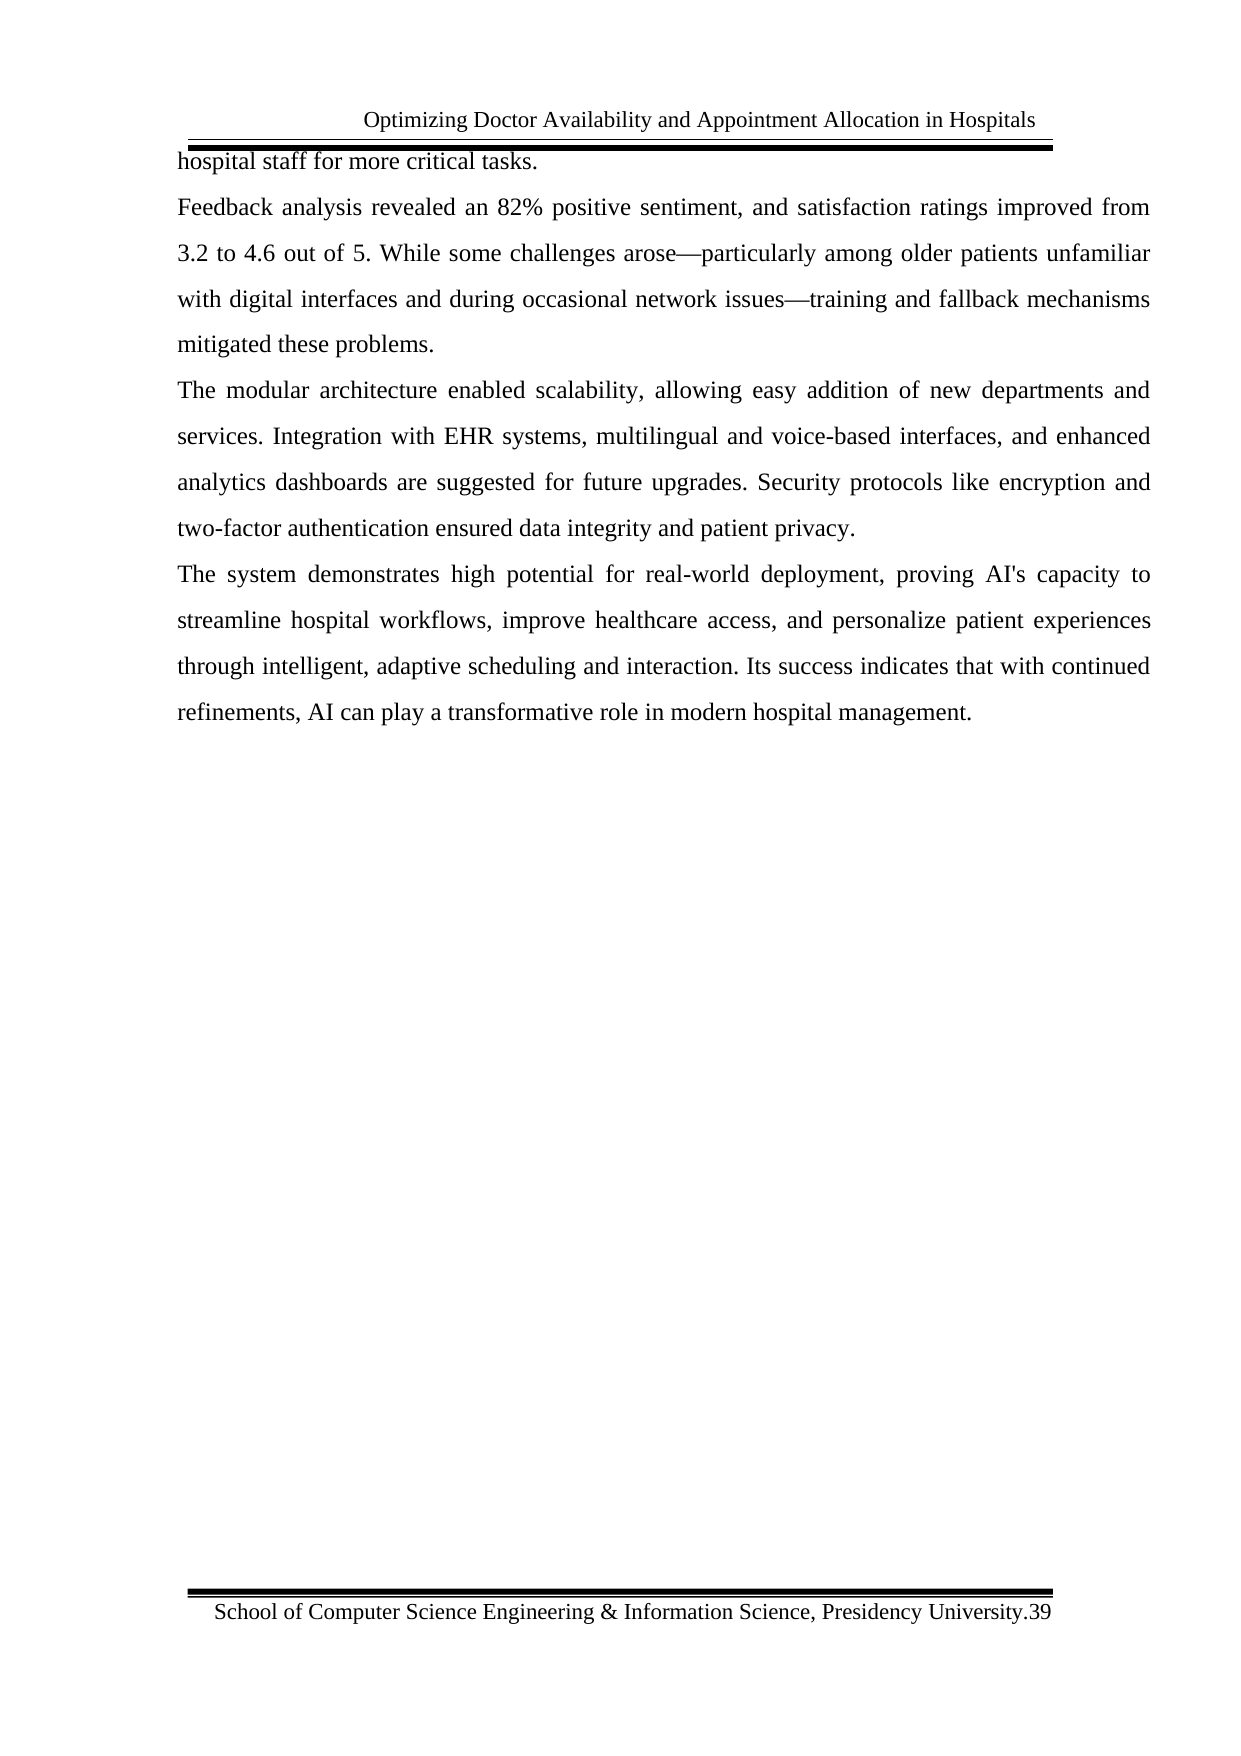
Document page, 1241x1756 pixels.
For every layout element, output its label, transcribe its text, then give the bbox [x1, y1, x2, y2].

text The system demonstrates high potential for real-world deployment, proving AI's capacity to streamline hospital workflows, improve healthcare access, and personalize patient experiences through intelligent, adaptive scheduling and interaction. Its success indicates that with continued refinements, AI can play a transformative role in modern hospital management. [177, 559, 1152, 726]
text hospital staff for more critical tasks. [177, 146, 1152, 174]
text The modular architecture enabled scalability, allowing easy addition of new departments and services. Integration with EHR systems, multilingual and voice-based interfaces, and enhanced analytics dashboards are suggested for future upgrades. Security protocols like encryption and two-factor authentication ensured data integrity and patient privacy. [177, 376, 1152, 542]
text Feedback analysis revealed an 82% positive sentiment, and satisfaction ratings improved from 3.2 to 4.6 out of 5. While some challenges arose—particularly among older patients unfamiliar with digital interfaces and during occasional network issues—training and fallback mechanisms mitigated these problems. [177, 192, 1152, 358]
